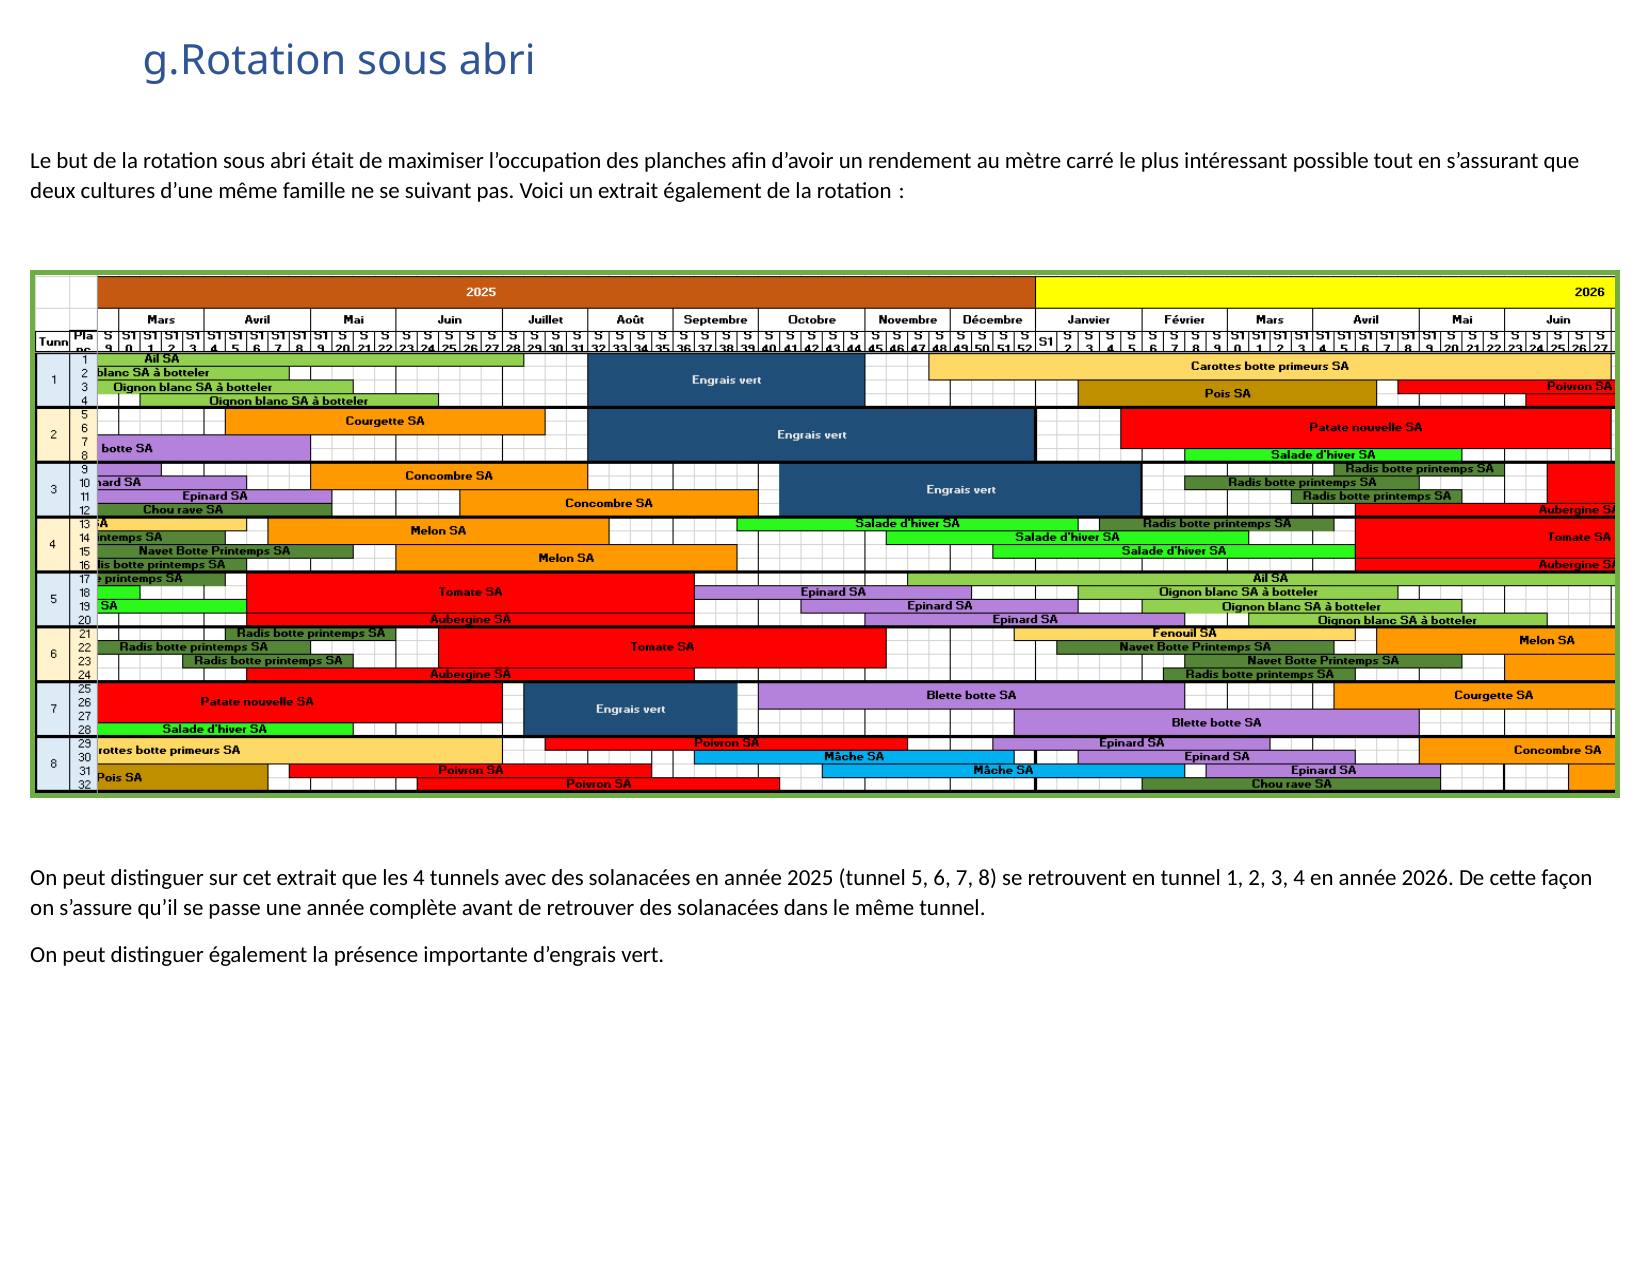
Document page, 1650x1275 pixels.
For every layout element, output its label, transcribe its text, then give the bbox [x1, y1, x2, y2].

text On peut distinguer sur cet extrait que les 4 tunnels avec des solanacées en année 2025 (tunnel 5, 6, 7, 8) se retrouvent en tunnel 1, 2, 3, 4 en année 2026. De cette façon on s’assure qu’il se passe une année complète avant de retrouver des solanacées dans le même tunnel. [30, 863, 1620, 922]
text Le but de la rotation sous abri était de maximiser l’occupation des planches afin d’avoir un rendement au mètre carré le plus intéressant possible tout en s’assurant que deux cultures d’une même famille ne se suivant pas. Voici un extrait également de la rotation : [30, 146, 1620, 205]
picture [35, 275, 1615, 793]
subtitle Rotation sous abri [142, 30, 1620, 87]
text On peut distinguer également la présence importante d’engrais vert. [30, 940, 1620, 968]
